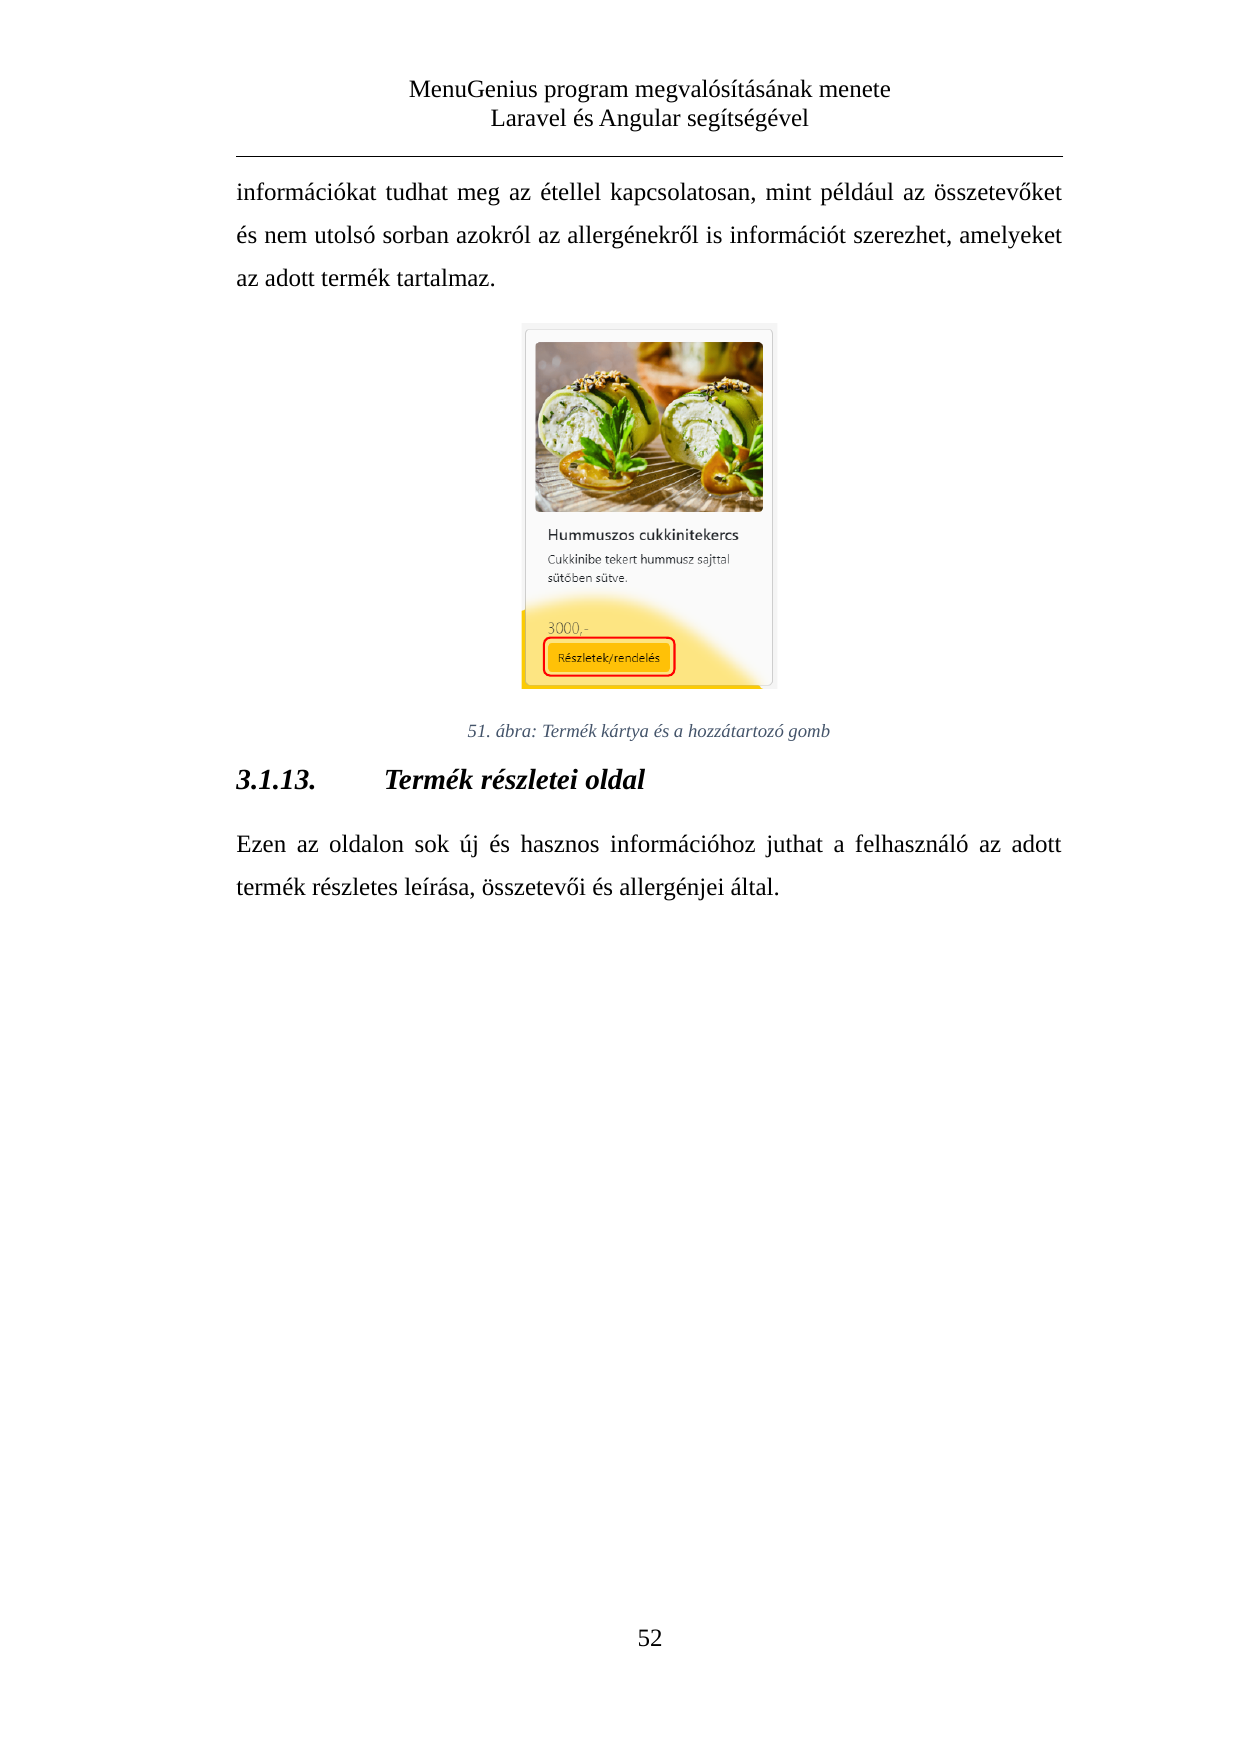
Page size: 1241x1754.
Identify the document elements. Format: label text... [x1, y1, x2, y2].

text Ezen az oldalon sok új és hasznos információhoz juthat a felhasználó az adott termék részletes leírása, összetevői és allergénjei által. [236, 829, 1063, 901]
picture [521, 323, 778, 689]
subtitle Termék részletei oldal [236, 762, 1063, 795]
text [236, 177, 1063, 292]
text 51. ábra: Termék kártya és a hozzátartozó gomb [236, 719, 1063, 741]
